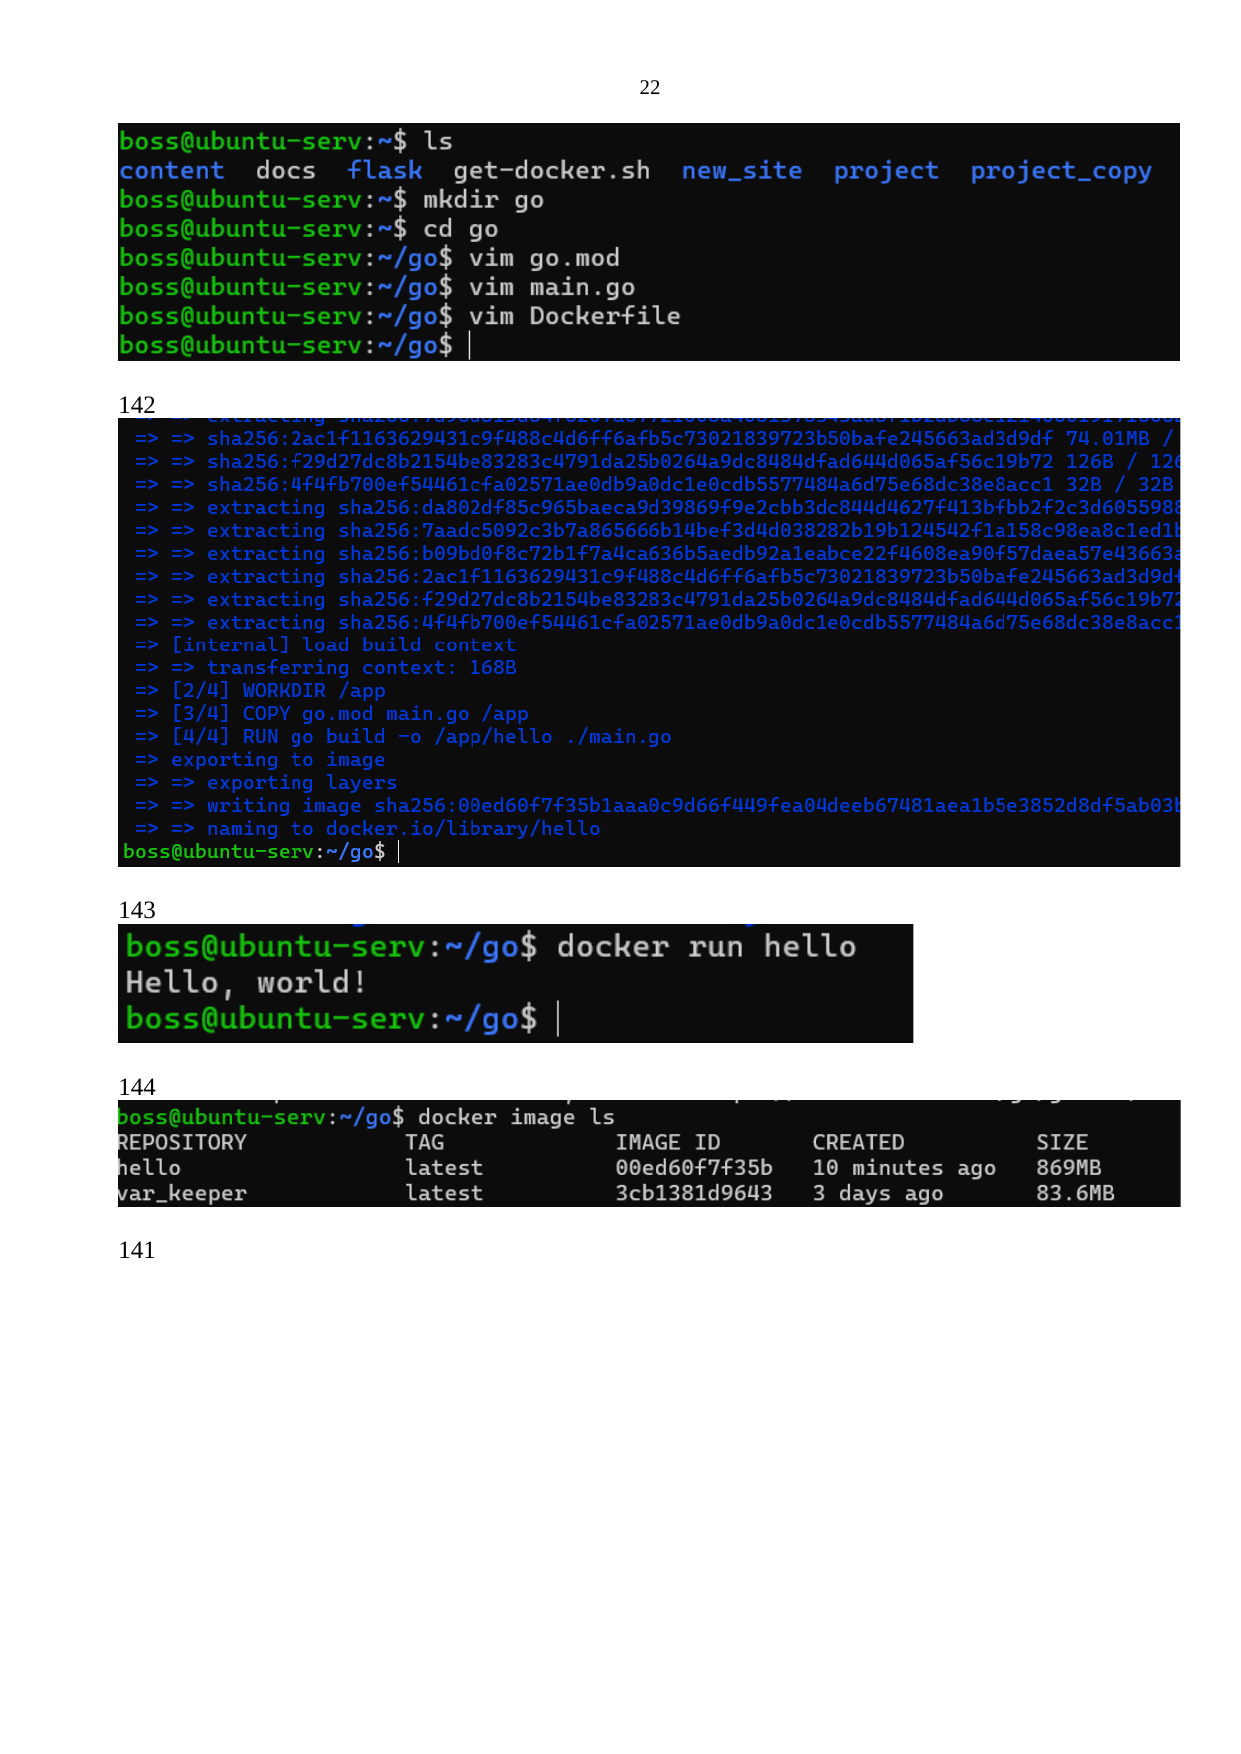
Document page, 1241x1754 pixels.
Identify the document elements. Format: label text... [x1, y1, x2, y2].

list 144 [118, 1072, 1181, 1100]
picture [118, 418, 1181, 867]
list 143 [118, 896, 1181, 924]
list 141 [118, 1236, 1181, 1264]
list 142 [118, 390, 1181, 418]
picture [118, 1100, 1181, 1207]
picture [118, 924, 914, 1043]
picture [118, 123, 1180, 361]
